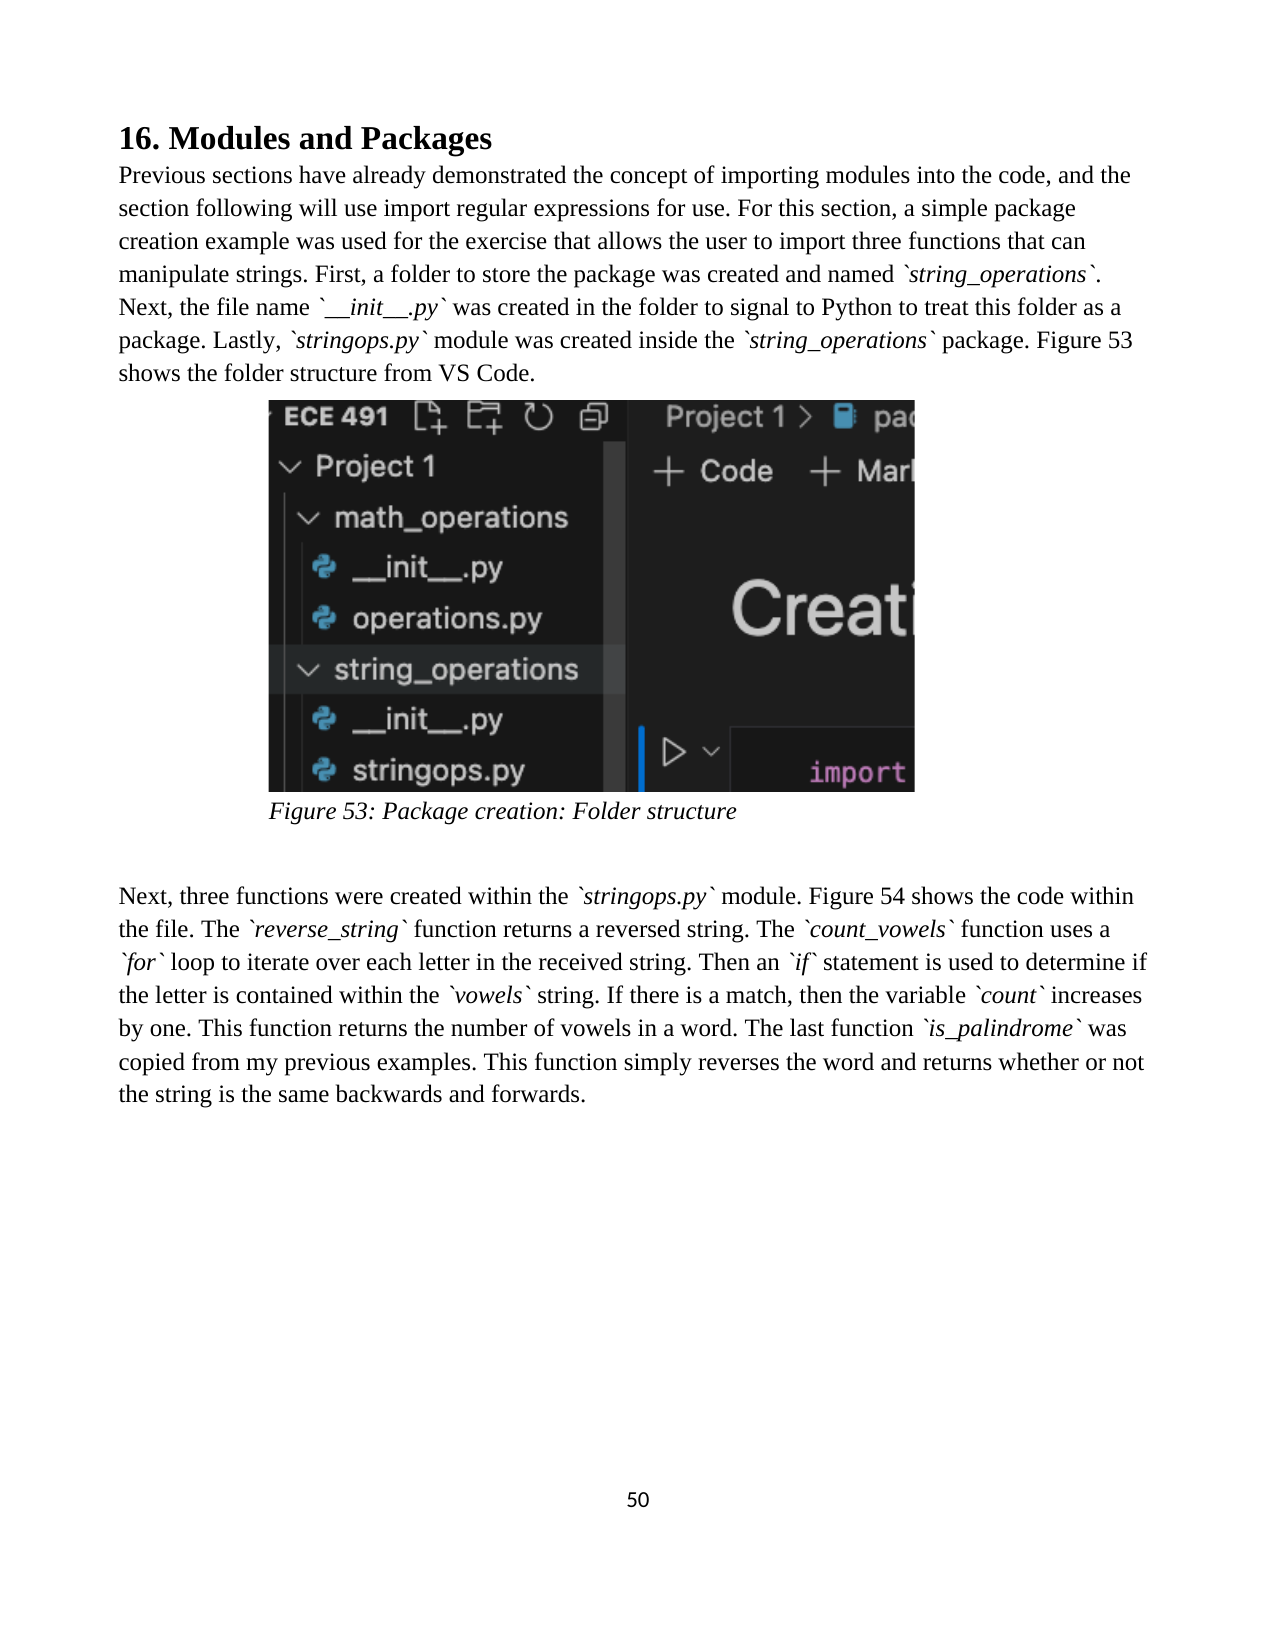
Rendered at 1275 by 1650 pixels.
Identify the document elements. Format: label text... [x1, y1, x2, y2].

text Next, three functions were created within the `stringops.py` module. Figure 54 shows the code within the file. The `reverse_string` function returns a reversed string. The `count_vowels` function uses a `for` loop to iterate over each letter in the received string. Then an `if` statement is used to determine if the letter is contained within the `vowels` string. If there is a match, then the variable `count` increases by one. This function returns the number of vowels in a word. The last function `is_palindrome` was copied from my previous examples. This function simply reverses the word and returns whether or not the string is the same backwards and forwards. [118, 881, 1157, 1108]
subtitle 16. Modules and Packages [118, 118, 1157, 157]
picture [268, 400, 915, 792]
text Previous sections have already demonstrated the concept of importing modules into the code, and the section following will use import regular expressions for use. For this section, a simple package creation example was used for the exercise that allows the user to import three functions that can manipulate strings. First, a folder to store the package was created and named `string_operations`. Next, the file name `__init__.py` was created in the folder to signal to Python to treat this folder as a package. Lastly, `stringops.py` module was created inside the `string_operations` package. Figure 53 shows the folder structure from VS Code. [118, 160, 1157, 387]
